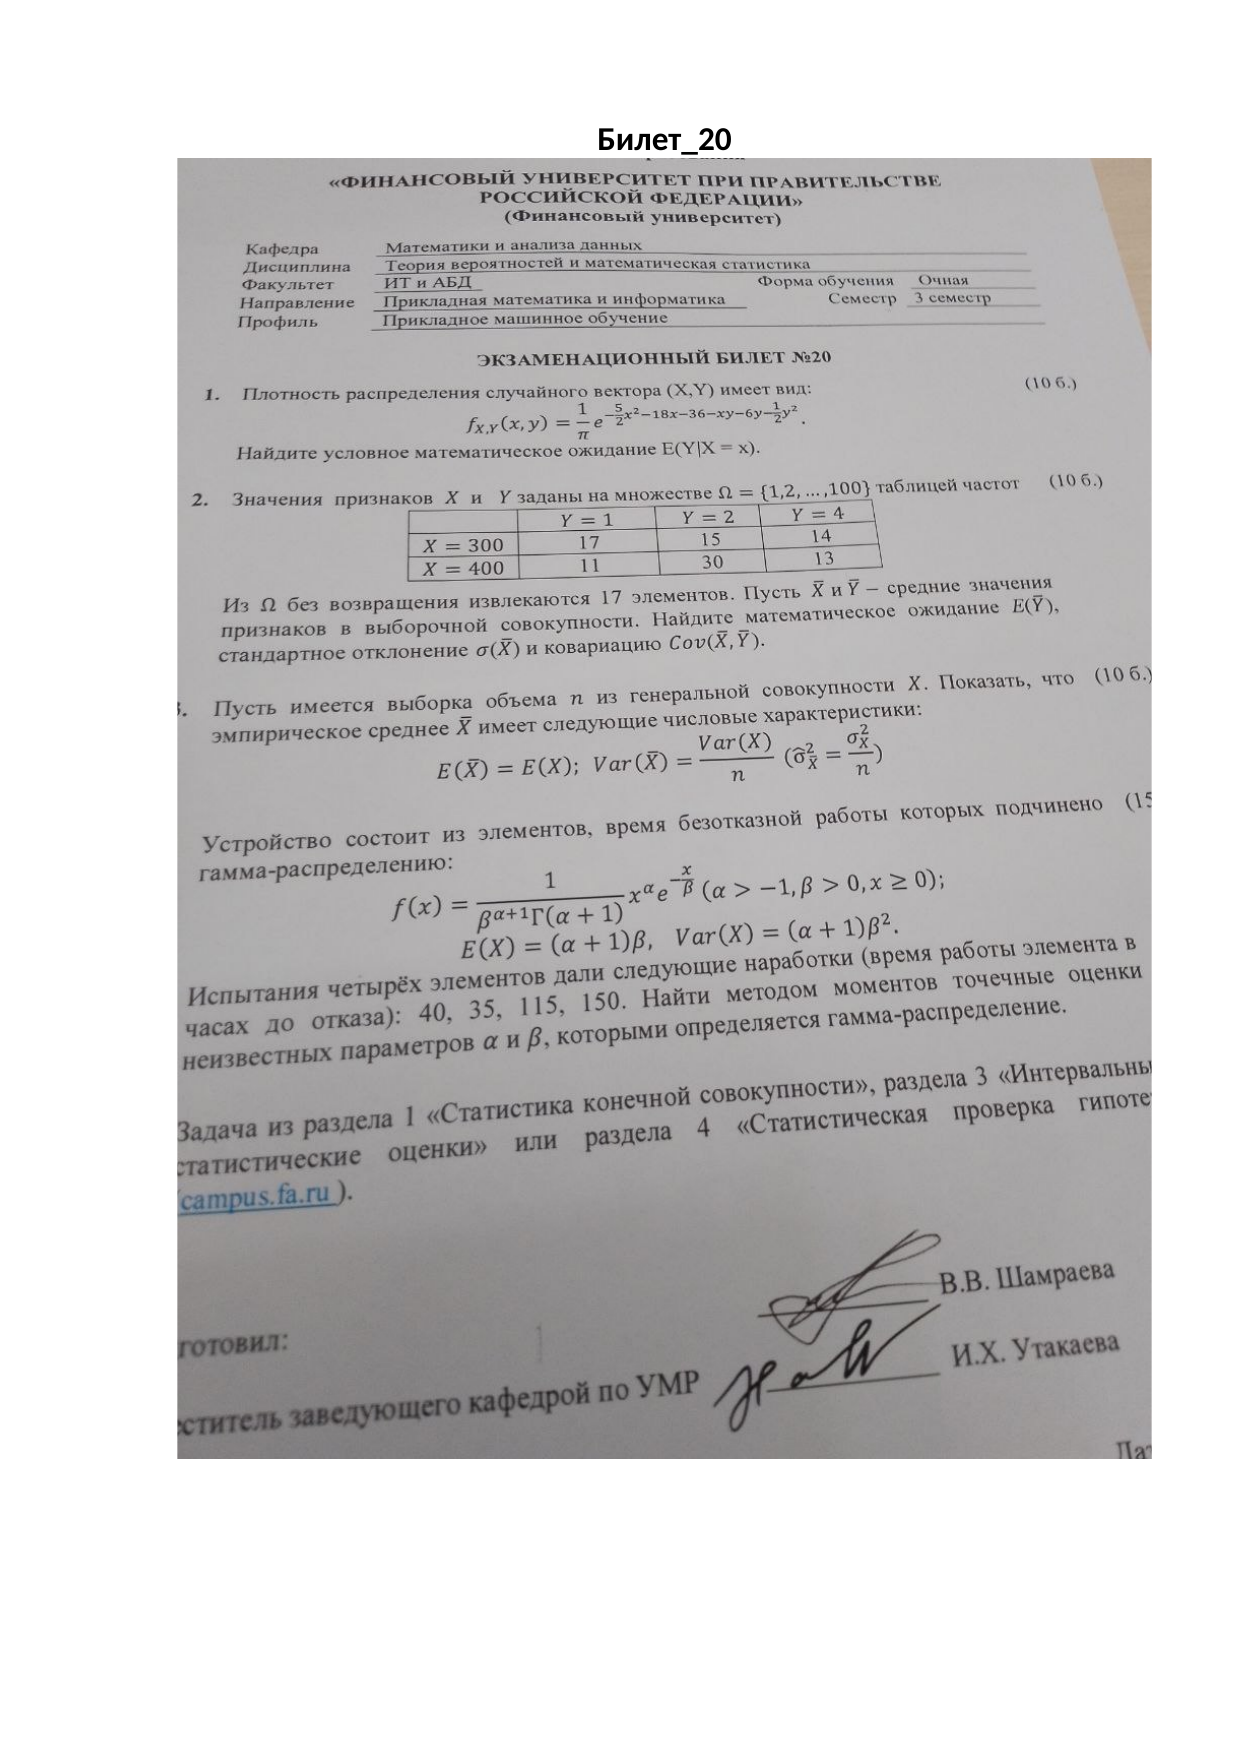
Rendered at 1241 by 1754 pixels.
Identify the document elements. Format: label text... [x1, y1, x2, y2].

text Билет_20 [177, 118, 1152, 158]
picture [177, 158, 1152, 1459]
